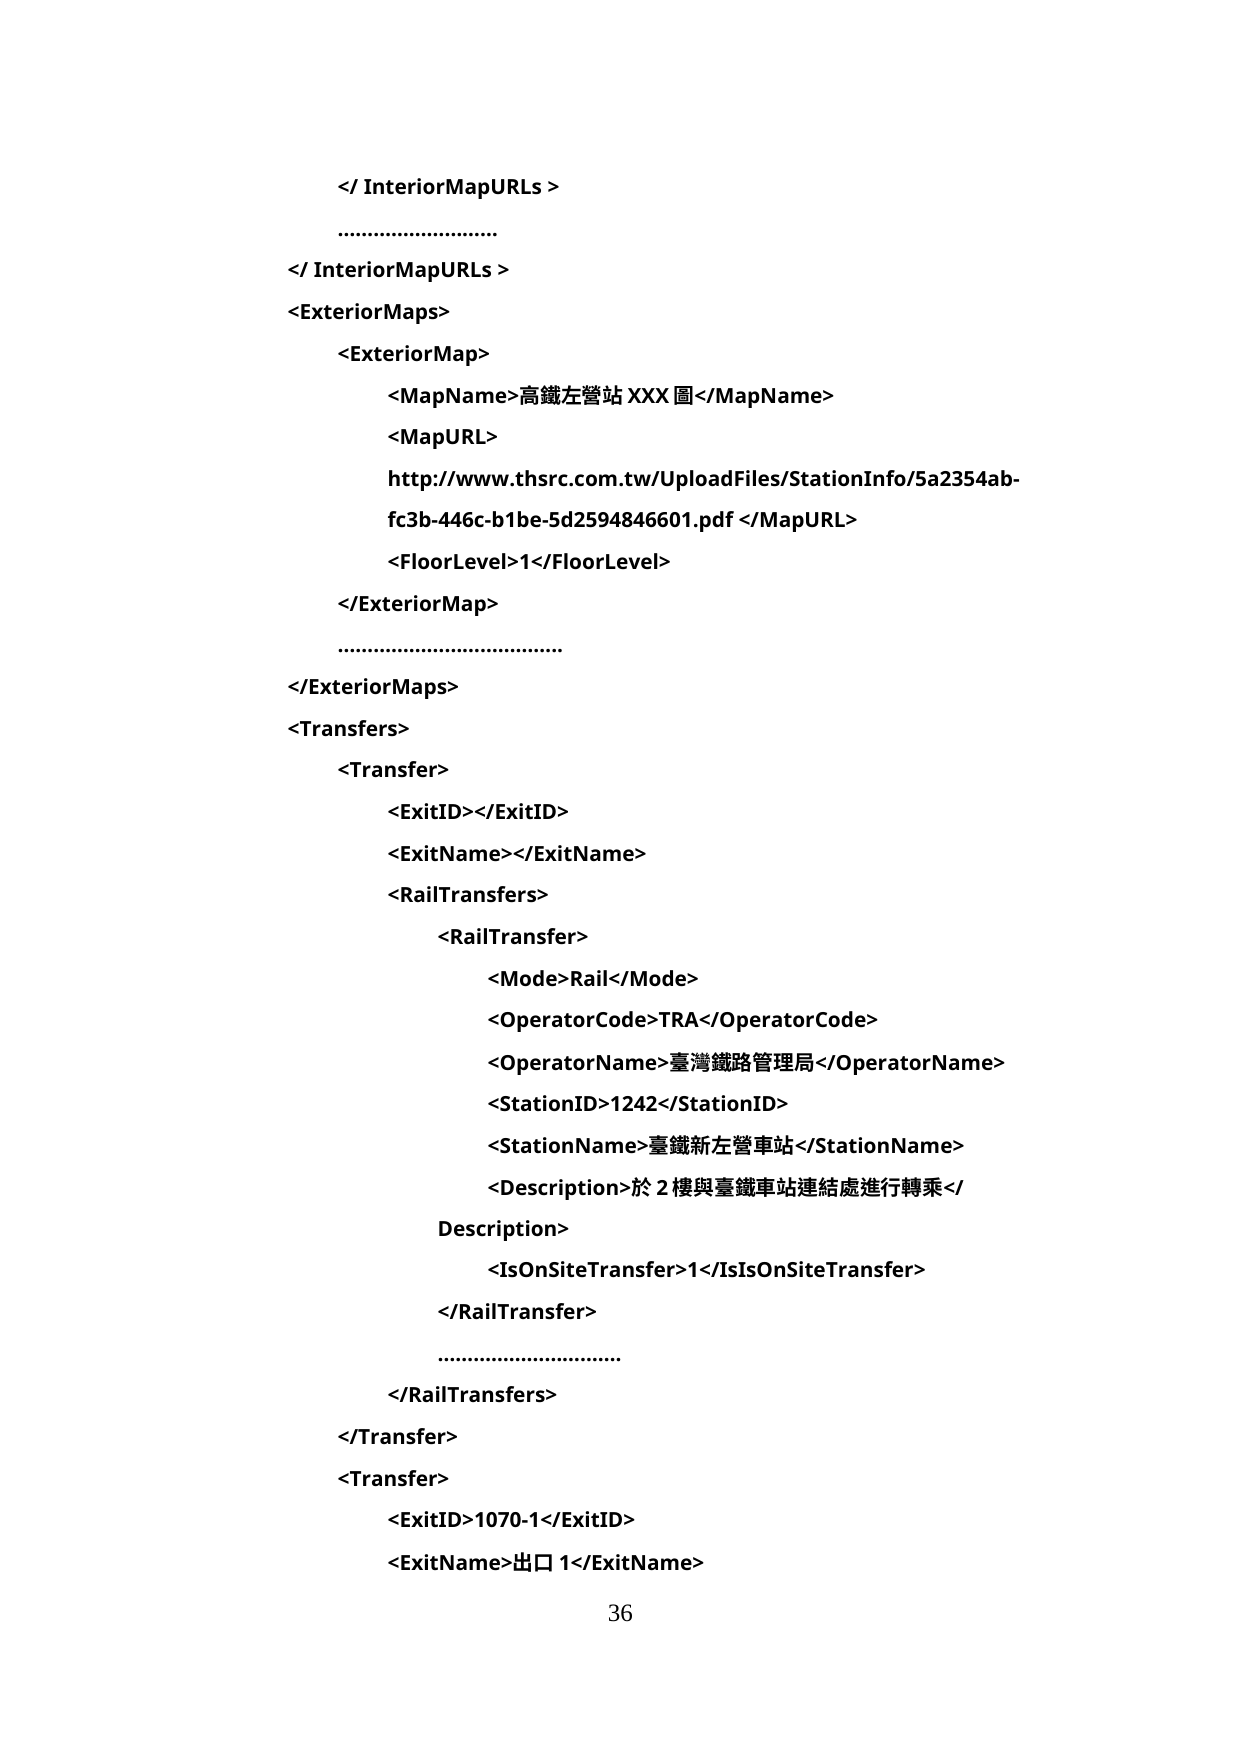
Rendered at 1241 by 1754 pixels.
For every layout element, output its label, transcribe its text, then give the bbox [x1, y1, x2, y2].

text <OperatorName>臺灣鐵路管理局</OperatorName> [437, 1041, 1053, 1082]
text </ InteriorMapURLs > [187, 166, 1053, 207]
text <FloorLevel>1</FloorLevel> [387, 541, 1053, 582]
text <Transfers> [237, 707, 1053, 749]
text <Description>於2樓與臺鐵車站連結處進行轉乘</Description> [437, 1166, 1053, 1249]
text <ExitName></ExitName> [337, 832, 1053, 874]
text <ExitID>1070-1</ExitID> [237, 1499, 1053, 1541]
text <StationID>1242</StationID> [437, 1082, 1053, 1124]
text </ExteriorMaps> [237, 666, 1053, 707]
text </Transfer> [287, 1416, 1053, 1457]
text ……………………… [337, 207, 1053, 249]
text <MapURL> http://www.thsrc.com.tw/UploadFiles/StationInfo/5a2354ab-fc3b-446c-b1be-5d2594846601.pdf </MapURL> [387, 416, 1053, 541]
text <ExitID></ExitID> [237, 791, 1053, 832]
text <RailTransfer> [337, 916, 1053, 957]
text </ExteriorMap> [187, 582, 1053, 624]
text <Transfer> [237, 749, 1053, 791]
text <MapName>高鐵左營站XXX圖</MapName> [287, 374, 1053, 416]
text </ InteriorMapURLs > [237, 249, 1053, 291]
text <ExteriorMaps> [237, 291, 1053, 332]
text <Transfer> [287, 1457, 1053, 1499]
text </RailTransfers> [337, 1374, 1053, 1416]
text <Mode>Rail</Mode> [437, 957, 1053, 999]
text <ExteriorMap> [237, 332, 1053, 374]
text </RailTransfer> [187, 1291, 1053, 1332]
text …………………………. [187, 1332, 1053, 1374]
text <OperatorCode>TRA</OperatorCode> [437, 999, 1053, 1041]
text <StationName>臺鐵新左營車站</StationName> [437, 1124, 1053, 1166]
text <ExitName>出口1</ExitName> [337, 1541, 1053, 1582]
text <IsOnSiteTransfer>1</IsIsOnSiteTransfer> [437, 1249, 1053, 1291]
text ……………………………….. [187, 624, 1053, 666]
text <RailTransfers> [337, 874, 1053, 916]
